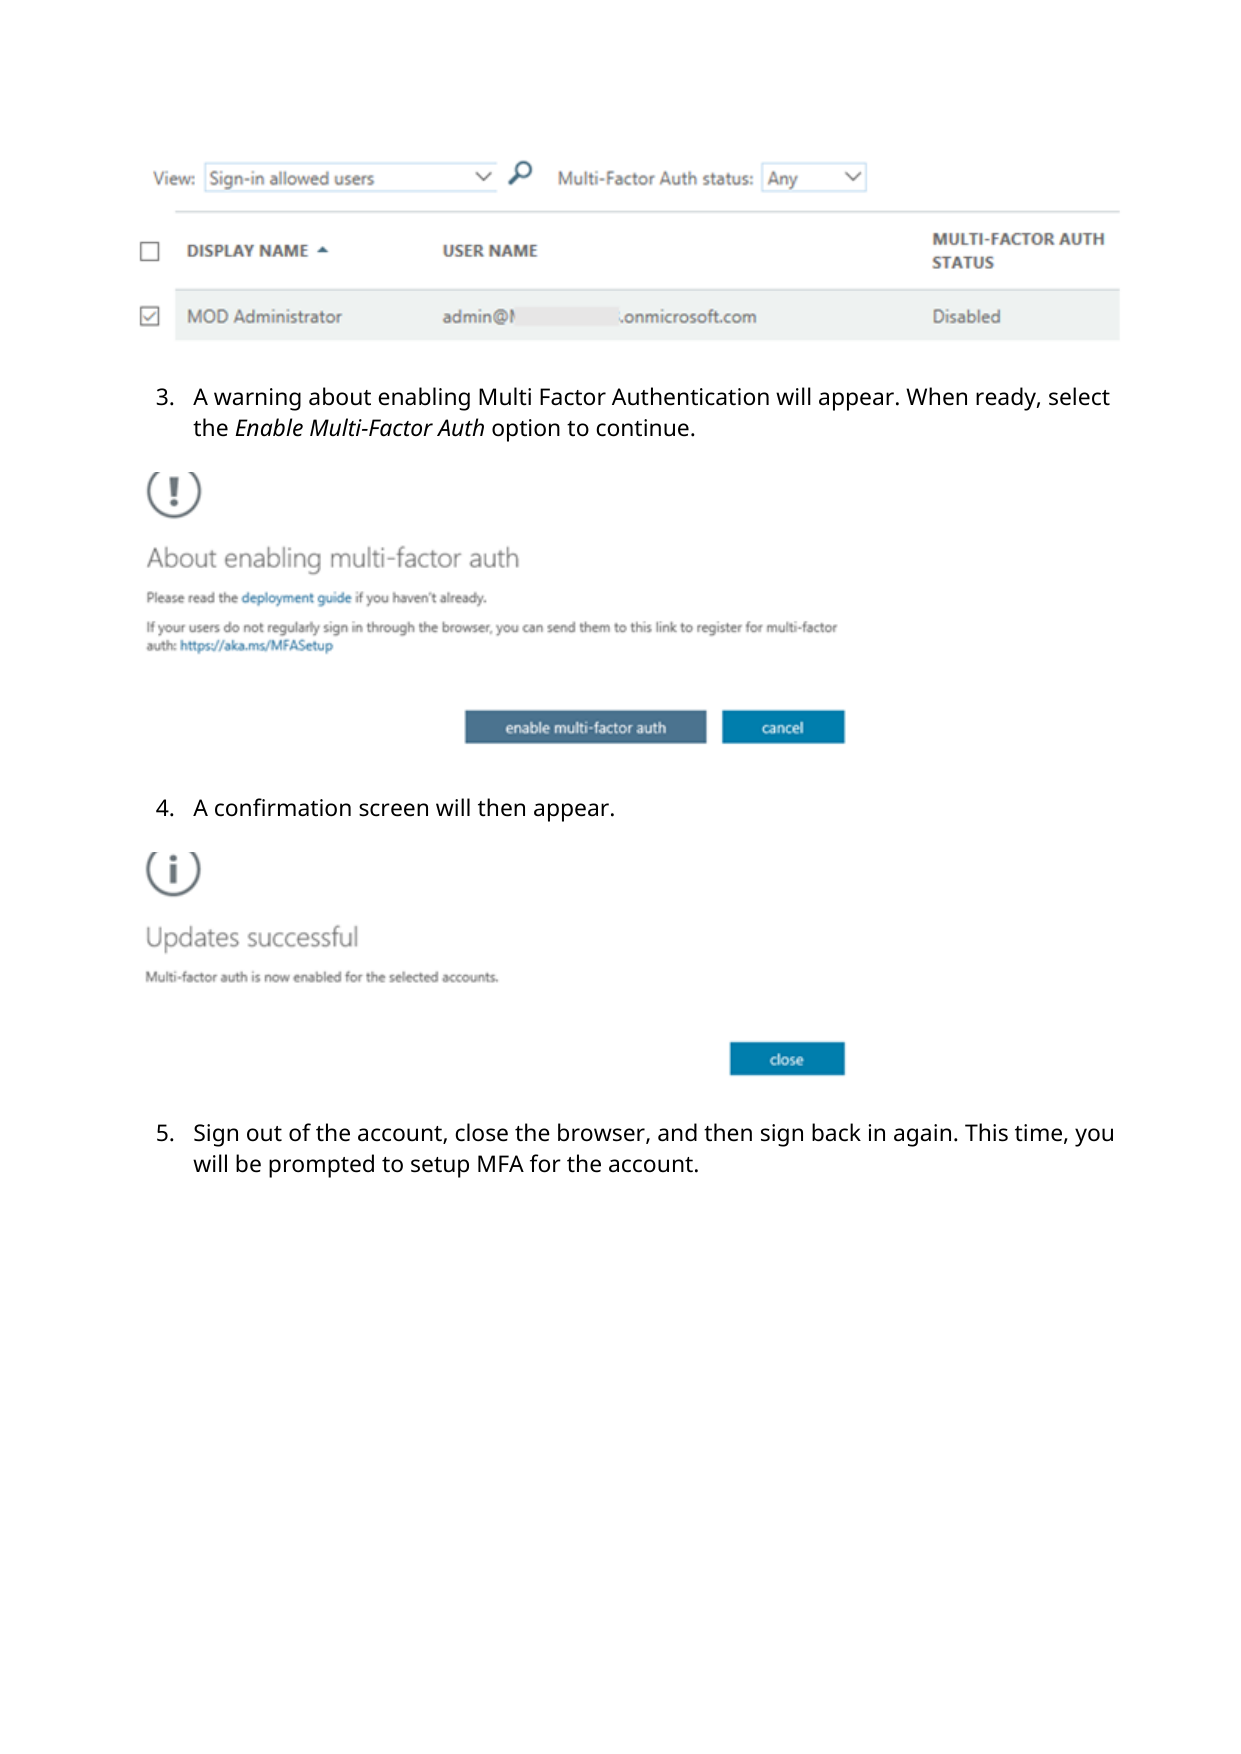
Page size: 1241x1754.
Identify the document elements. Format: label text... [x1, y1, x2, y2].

list A confirmation screen will then appear. [156, 792, 1122, 823]
list A warning about enabling Multi Factor Authentication will appear. When ready, select the Enable Multi-Factor Auth option to continue. [156, 381, 1122, 444]
picture [118, 147, 1123, 352]
list Sign out of the account, close the browser, and then sign back in again. This time, you will be prompted to setup MFA for the account. [156, 1117, 1122, 1179]
picture [118, 852, 853, 1088]
picture [118, 472, 863, 763]
